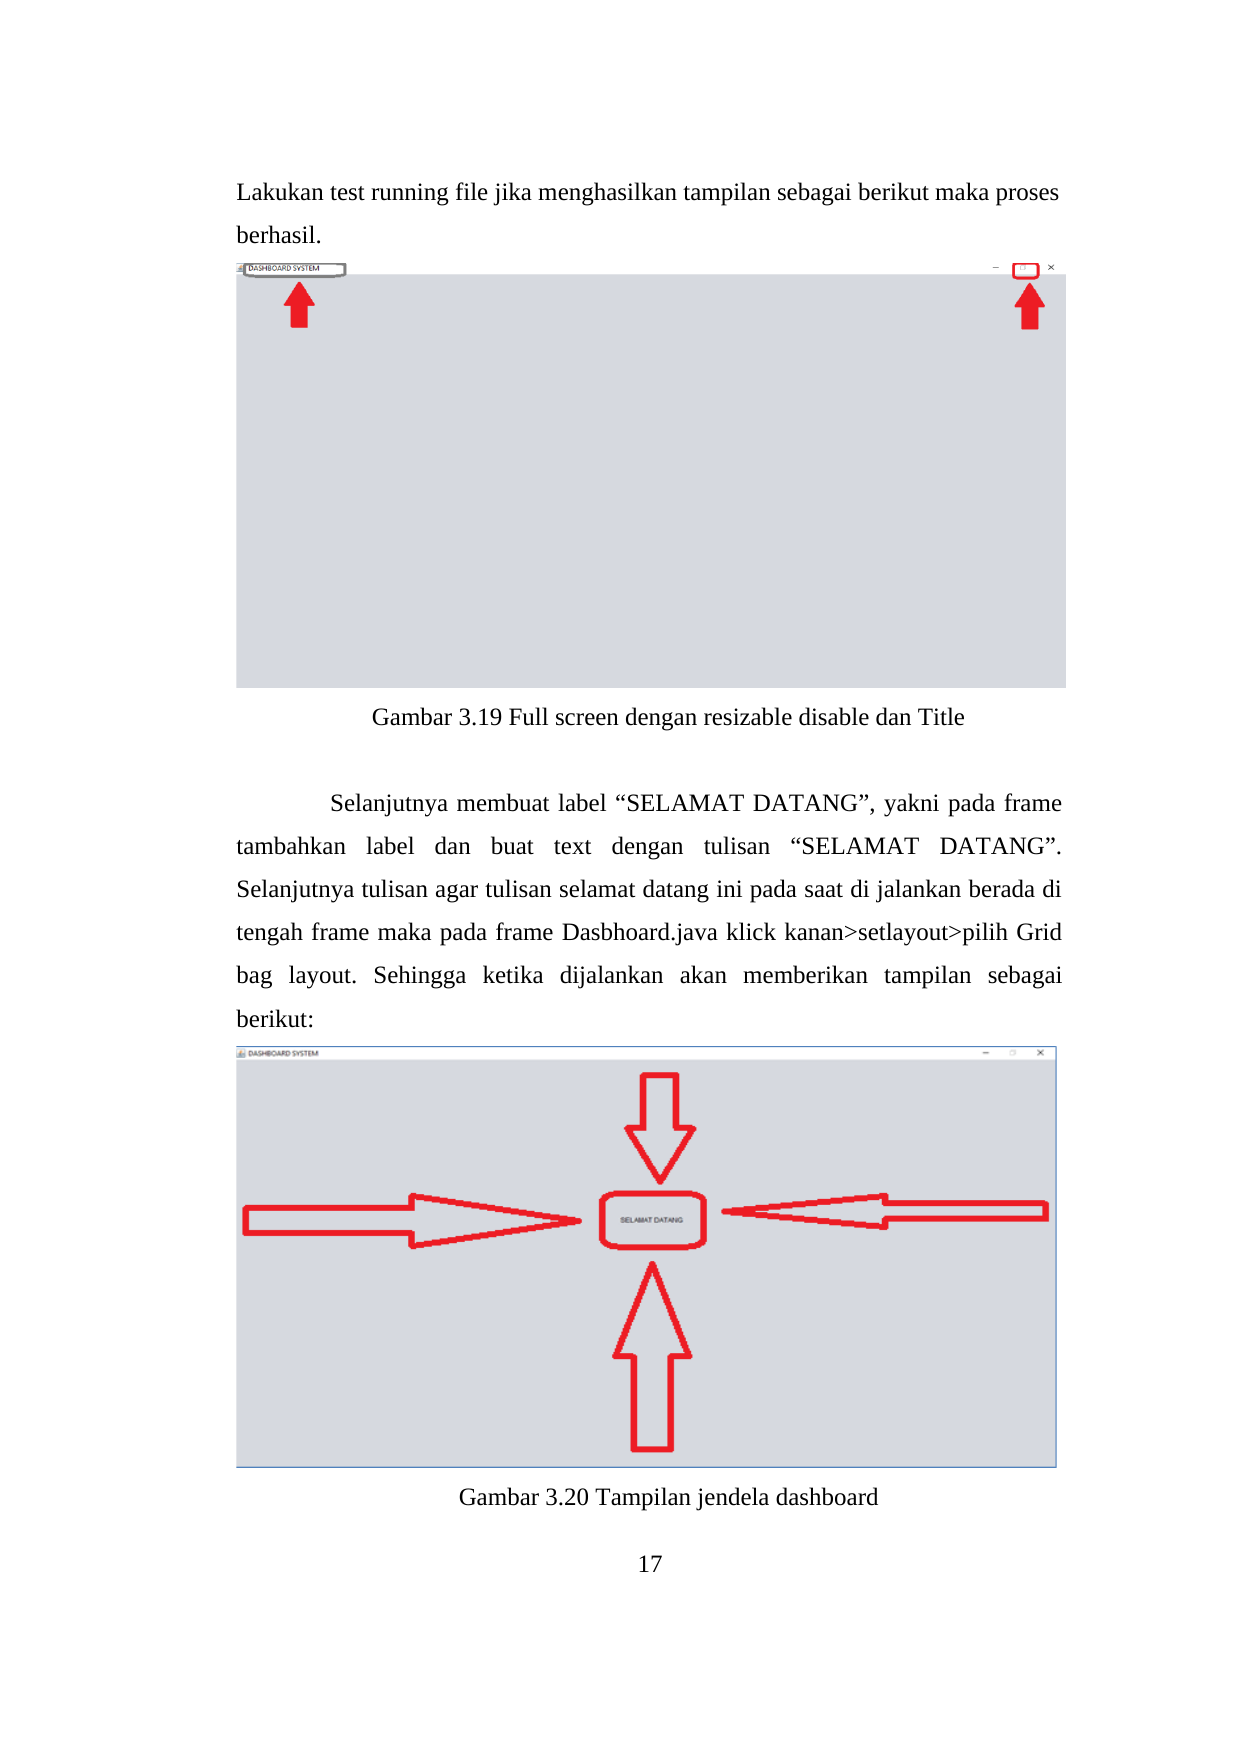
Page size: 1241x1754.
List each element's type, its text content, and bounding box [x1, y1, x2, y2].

picture [236, 1046, 1057, 1468]
text Lakukan test running file jika menghasilkan tampilan sebagai berikut maka proses berhasil. [236, 177, 1063, 249]
text Selanjutnya membuat label “SELAMAT DATANG”, yakni pada frame tambahkan label dan buat text dengan tulisan “SELAMAT DATANG”. Selanjutnya tulisan agar tulisan selamat datang ini pada saat di jalankan berada di tengah frame maka pada frame Dasbhoard.java klick kanan>setlayout>pilih Grid bag layout. Sehingga ketika dijalankan akan memberikan tampilan sebagai berikut: [236, 788, 1063, 1032]
picture [236, 263, 1066, 688]
text Gambar 3.20 Tampilan jendela dashboard [274, 1482, 1063, 1510]
text Gambar 3.19 Full screen dengan resizable disable dan Title [274, 702, 1063, 731]
